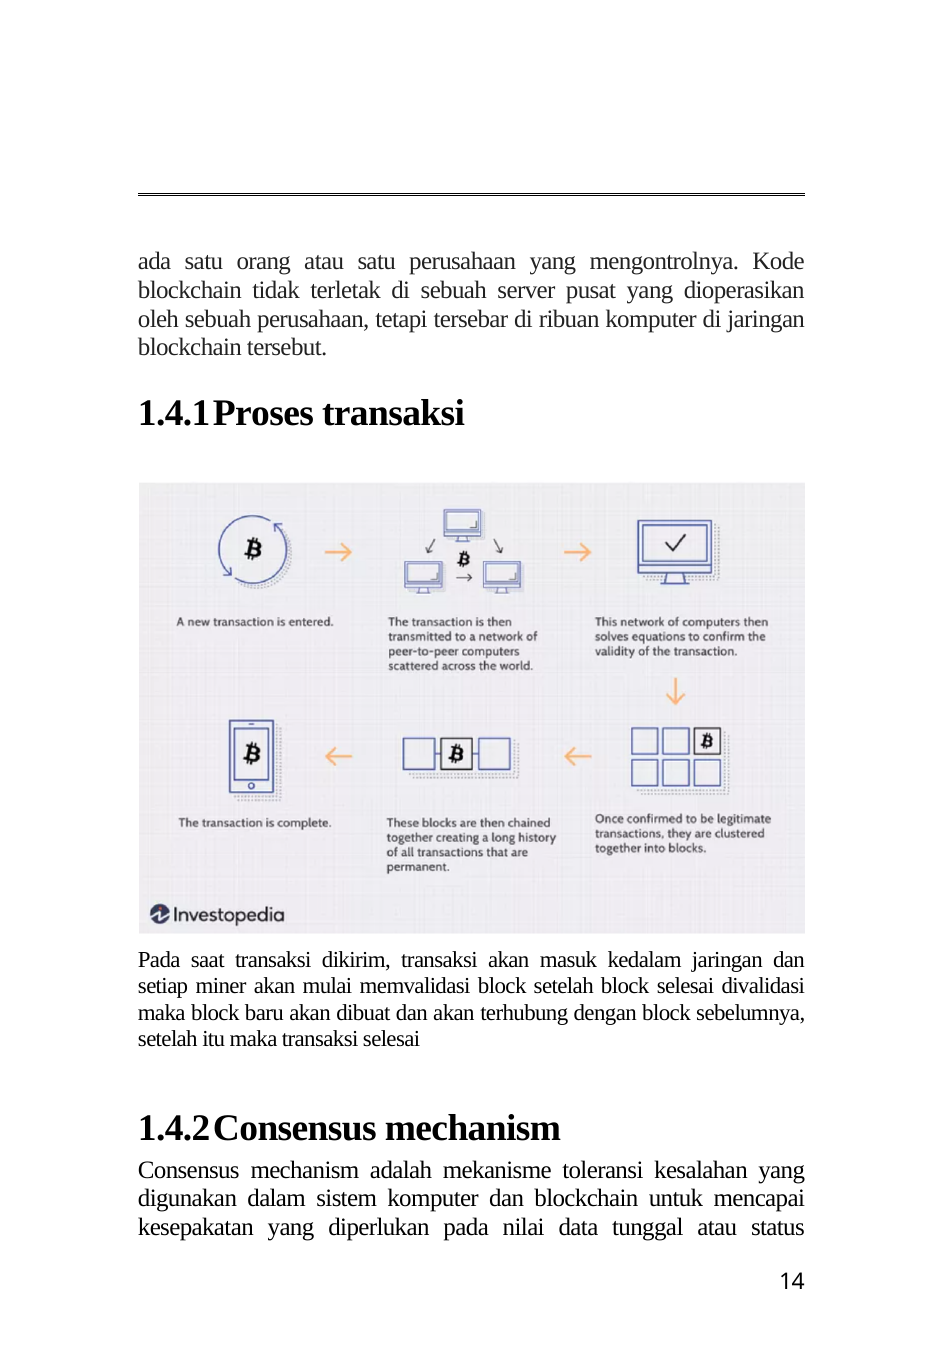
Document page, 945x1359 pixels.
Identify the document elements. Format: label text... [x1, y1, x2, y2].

picture [137, 478, 805, 934]
text Pada saat transaksi dikirim, transaksi akan masuk kedalam jaringan dan setiap miner akan mulai memvalidasi block setelah block selesai divalidasi maka block baru akan dibuat dan akan terhubung dengan block sebelumnya, setelah itu maka transaksi selesai [138, 946, 805, 1052]
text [138, 1155, 805, 1241]
subtitle Consensus mechanism [138, 1105, 805, 1148]
subtitle Proses transaksi [138, 390, 805, 433]
